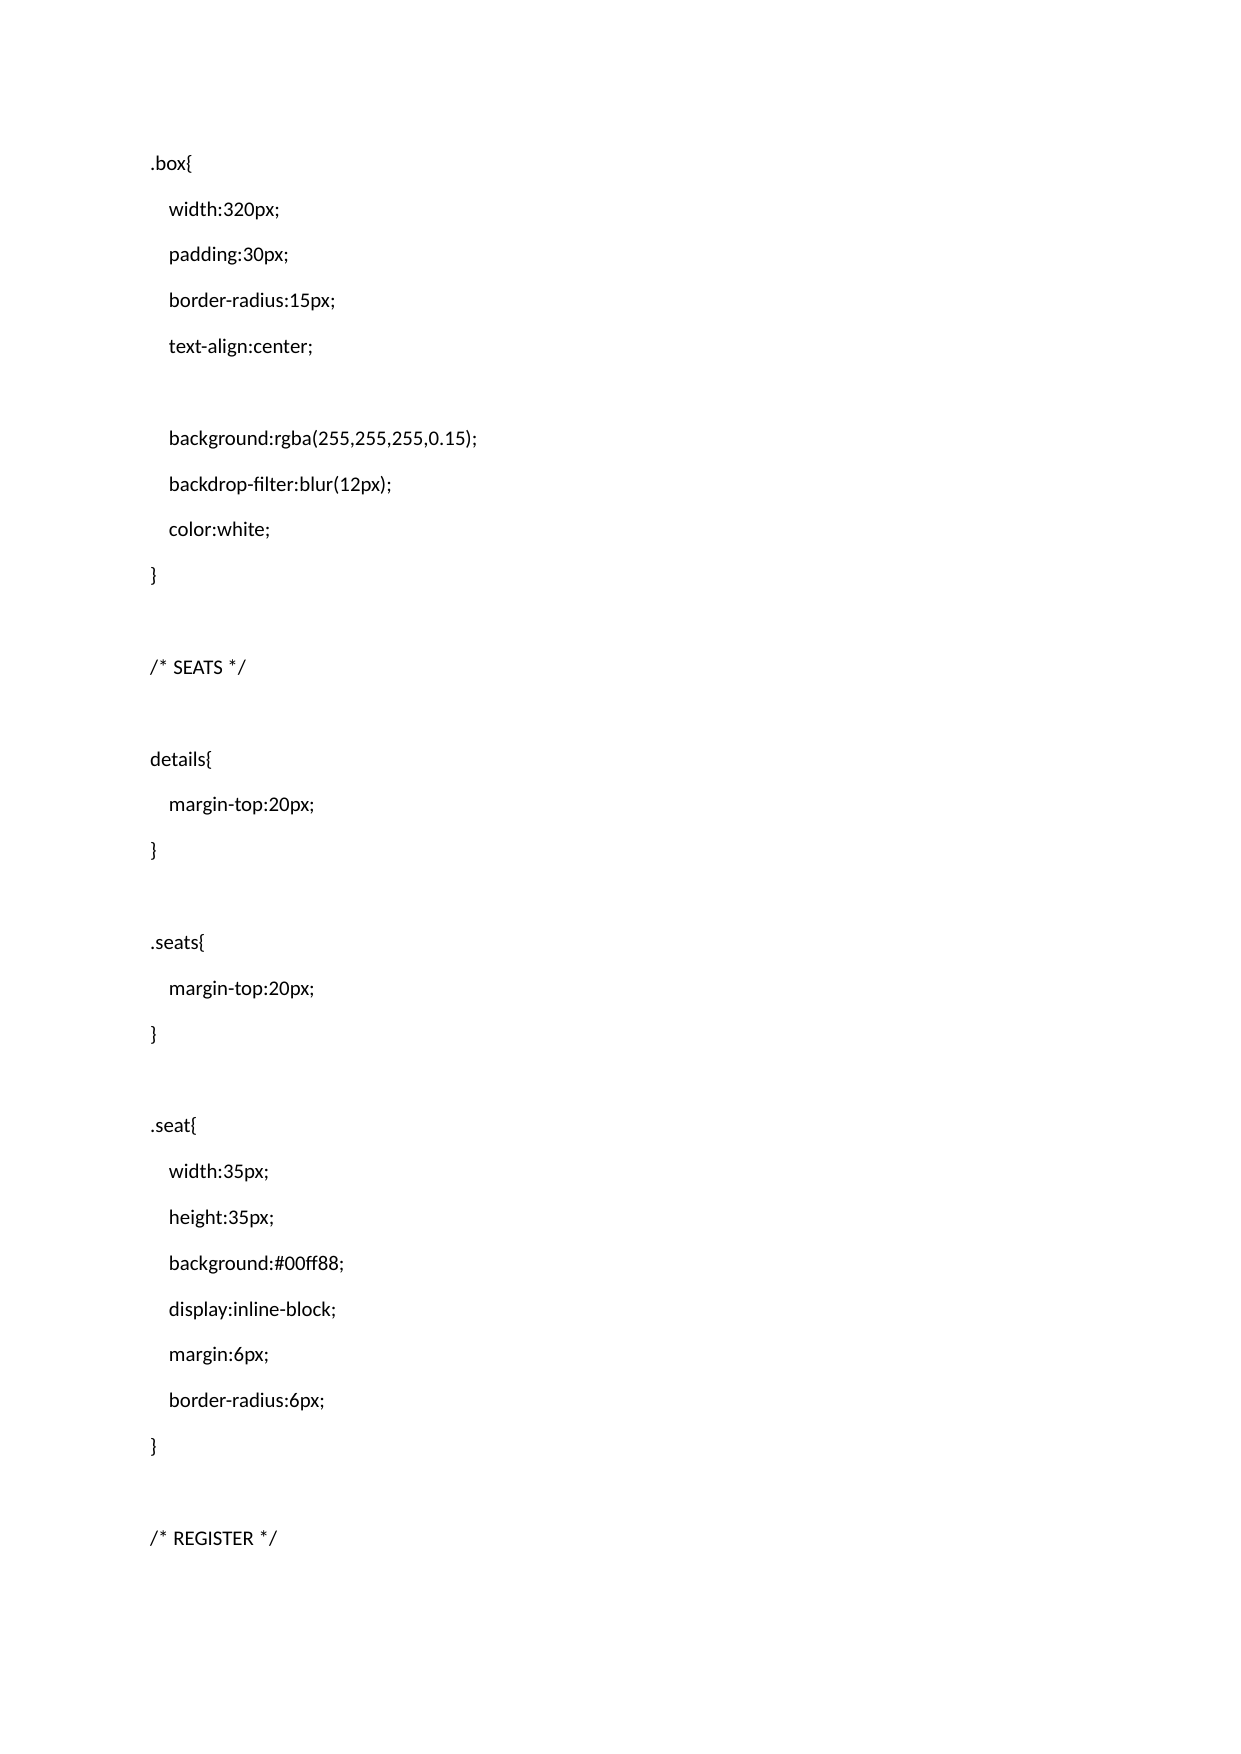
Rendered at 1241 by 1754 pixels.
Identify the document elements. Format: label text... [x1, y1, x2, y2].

text } [150, 562, 1090, 588]
text details{ [150, 746, 1090, 771]
text background:rgba(255,255,255,0.15); [150, 425, 1090, 450]
text } [150, 1433, 1090, 1459]
text width:320px; [150, 196, 1090, 221]
text } [150, 837, 1090, 863]
text /* REGISTER */ [150, 1525, 1090, 1550]
text border-radius:15px; [150, 287, 1090, 313]
text } [150, 1021, 1090, 1046]
text /* SEATS */ [150, 654, 1090, 679]
text display:inline-block; [150, 1296, 1090, 1321]
text margin:6px; [150, 1342, 1090, 1367]
text margin-top:20px; [150, 792, 1090, 817]
text margin-top:20px; [150, 975, 1090, 1000]
text background:#00ff88; [150, 1250, 1090, 1275]
text .seats{ [150, 929, 1090, 954]
text color:white; [150, 517, 1090, 542]
text text-align:center; [150, 333, 1090, 359]
text height:35px; [150, 1204, 1090, 1229]
text width:35px; [150, 1158, 1090, 1184]
text .seat{ [150, 1112, 1090, 1138]
text border-radius:6px; [150, 1387, 1090, 1413]
text .box{ [150, 150, 1090, 175]
text backdrop-filter:blur(12px); [150, 471, 1090, 496]
text padding:30px; [150, 242, 1090, 267]
